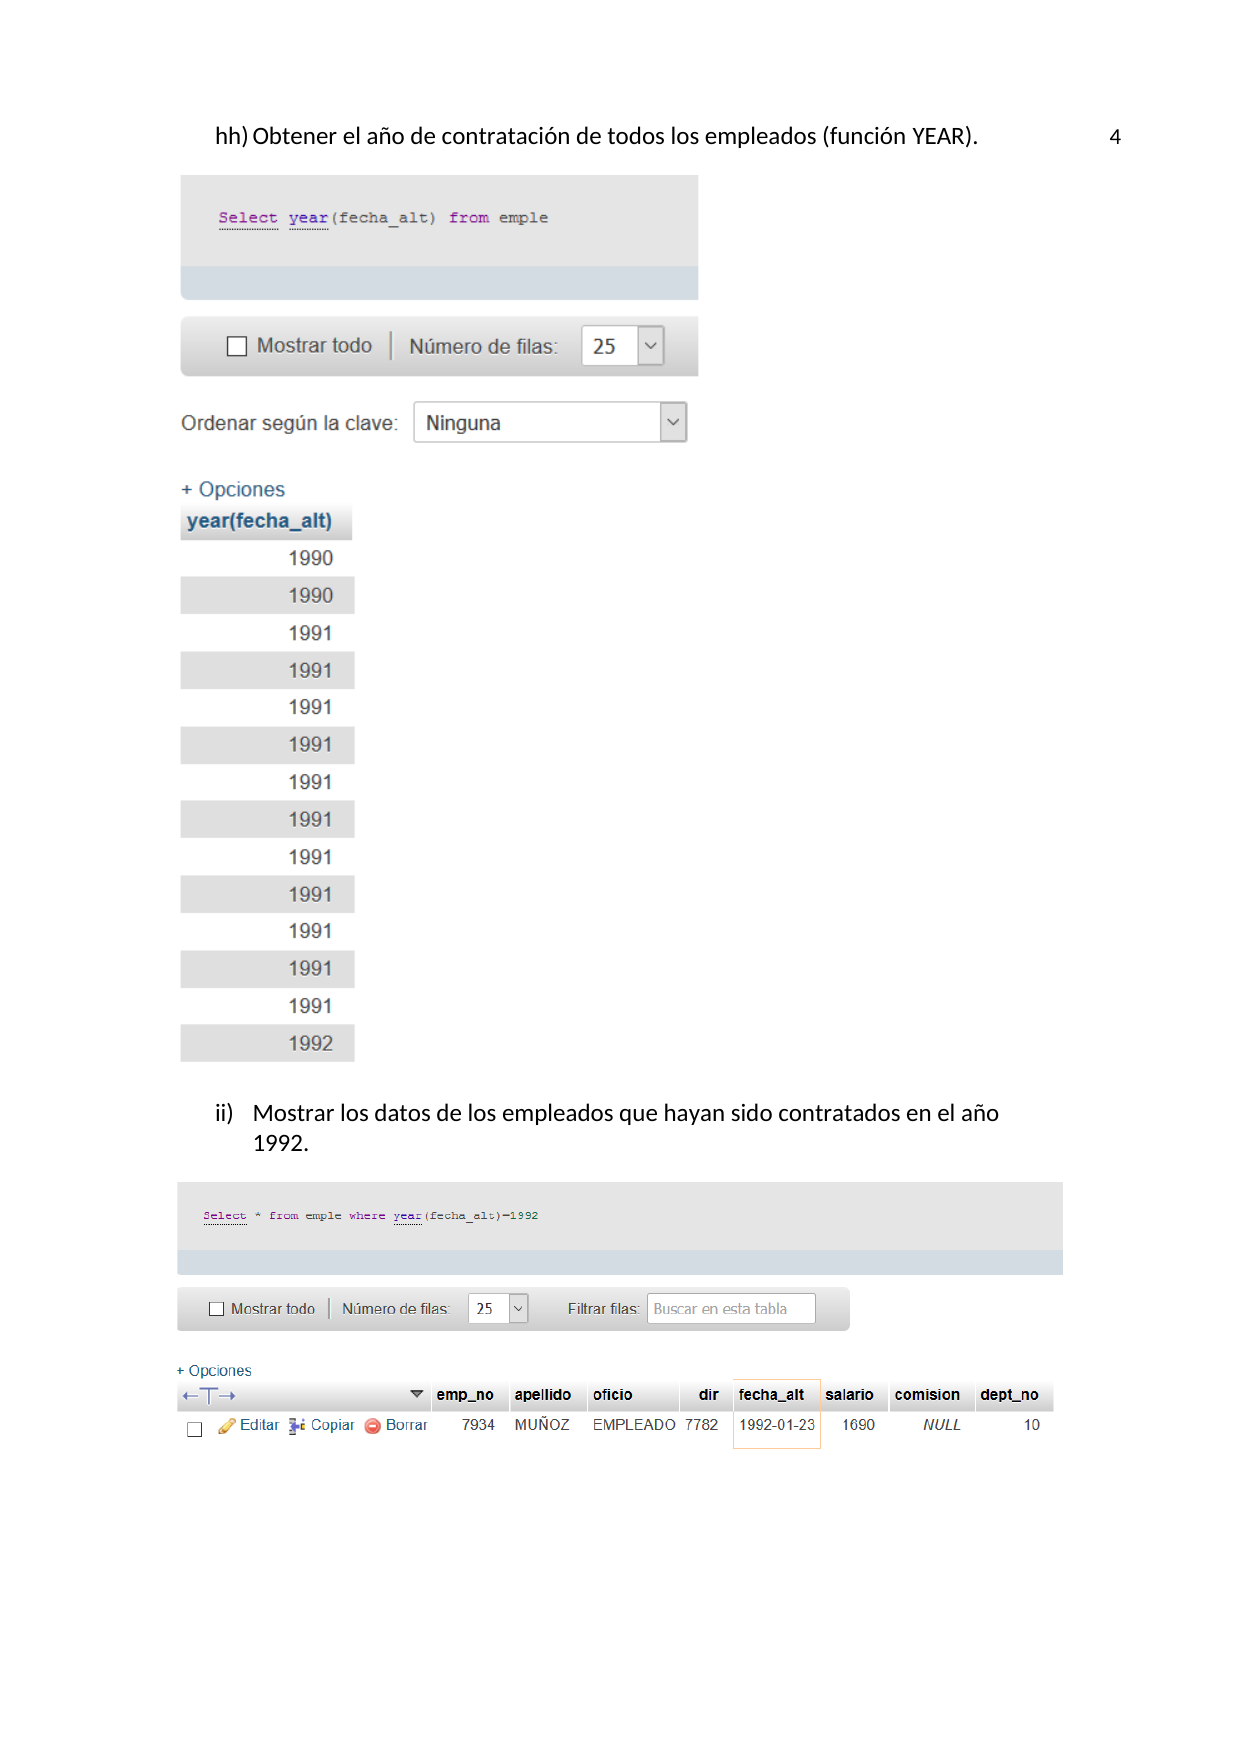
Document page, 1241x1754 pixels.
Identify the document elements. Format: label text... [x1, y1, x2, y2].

picture [177, 1182, 1063, 1466]
list Mostrar los datos de los empleados que hayan sido contratados en el año 1992. [215, 1097, 1051, 1158]
list Obtener el año de contratación de todos los empleados (función YEAR). [215, 120, 1063, 151]
picture [177, 175, 699, 1072]
